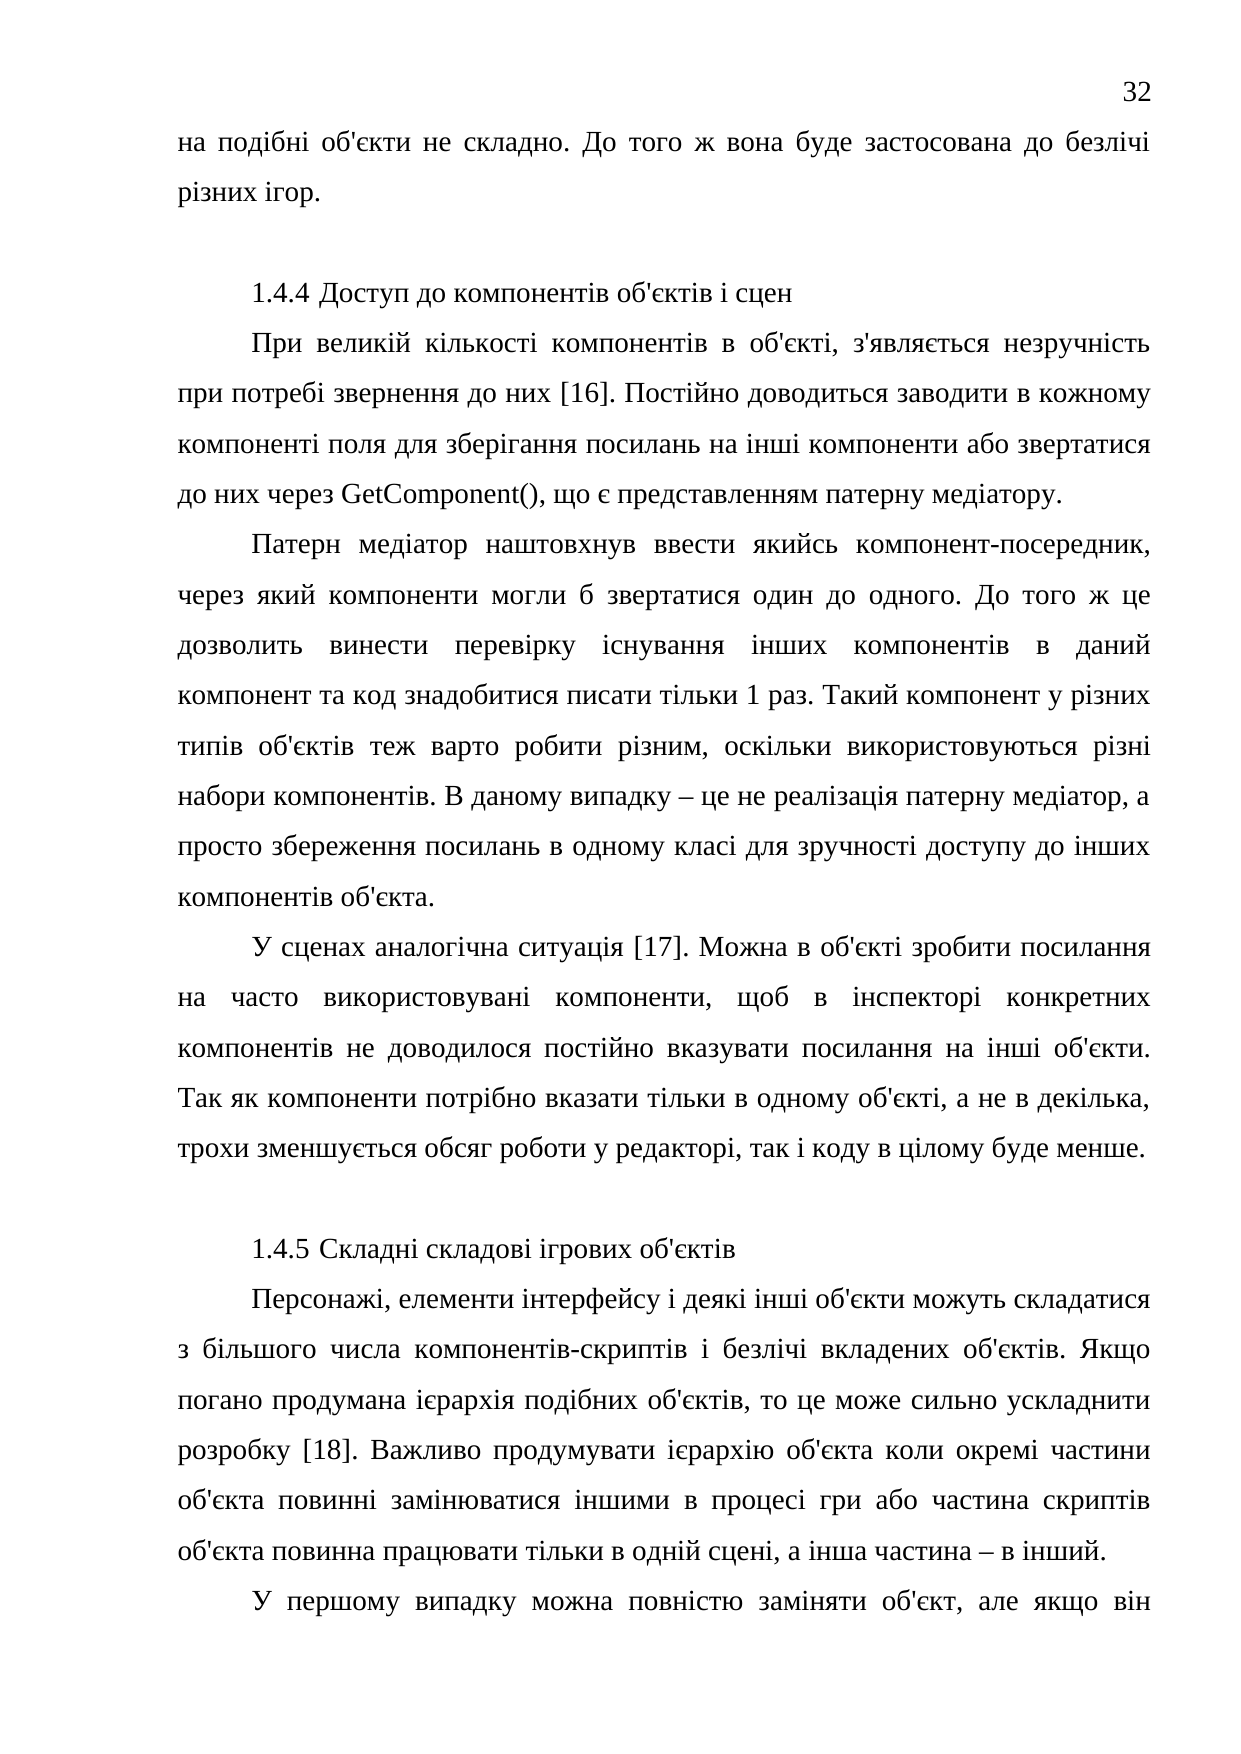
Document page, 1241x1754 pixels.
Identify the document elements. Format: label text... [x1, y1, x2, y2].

subtitle Доступ до компонентів об'єктів і сцен [251, 275, 1152, 308]
text При великій кількості компонентів в об'єкті, з'являється незручність при потребі звернення до них [16]. Постійно доводиться заводити в кожному компоненті поля для зберігання посилань на інші компоненти або звертатися до них через GetComponent(), що є представленням патерну медіатору. [177, 325, 1152, 510]
text Персонажі, елементи інтерфейсу і деякі інші об'єкти можуть складатися з більшого числа компонентів-скриптів і безлічі вкладених об'єктів. Якщо погано продумана ієрархія подібних об'єктів, то це може сильно ускладнити розробку [18]. Важливо продумувати ієрархію об'єкта коли окремі частини об'єкта повинні замінюватися іншими в процесі гри або частина скриптів об'єкта повинна працювати тільки в одній сцені, а інша частина – в інший. [177, 1281, 1152, 1566]
text У сценах аналогічна ситуація [17]. Можна в об'єкті зробити посилання на часто використовувані компоненти, щоб в інспекторі конкретних компонентів не доводилося постійно вказувати посилання на інші об'єкти. Так як компоненти потрібно вказати тільки в одному об'єкті, а не в декілька, трохи зменшується обсяг роботи у редакторі, так і коду в цілому буде менше. [177, 929, 1152, 1164]
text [177, 1583, 1152, 1617]
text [177, 124, 1152, 208]
subtitle Складні складові ігрових об'єктів [251, 1231, 1152, 1264]
text Патерн медіатор наштовхнув ввести якийсь компонент-посередник, через який компоненти могли б звертатися один до одного. До того ж це дозволить винести перевірку існування інших компонентів в даний компонент та код знадобитися писати тільки 1 раз. Такий компонент у різних типів об'єктів теж варто робити різним, оскільки використовуються різні набори компонентів. В даному випадку – це не реалізація патерну медіатор, а просто збереження посилань в одному класі для зручності доступу до інших компонентів об'єкта. [177, 527, 1152, 912]
